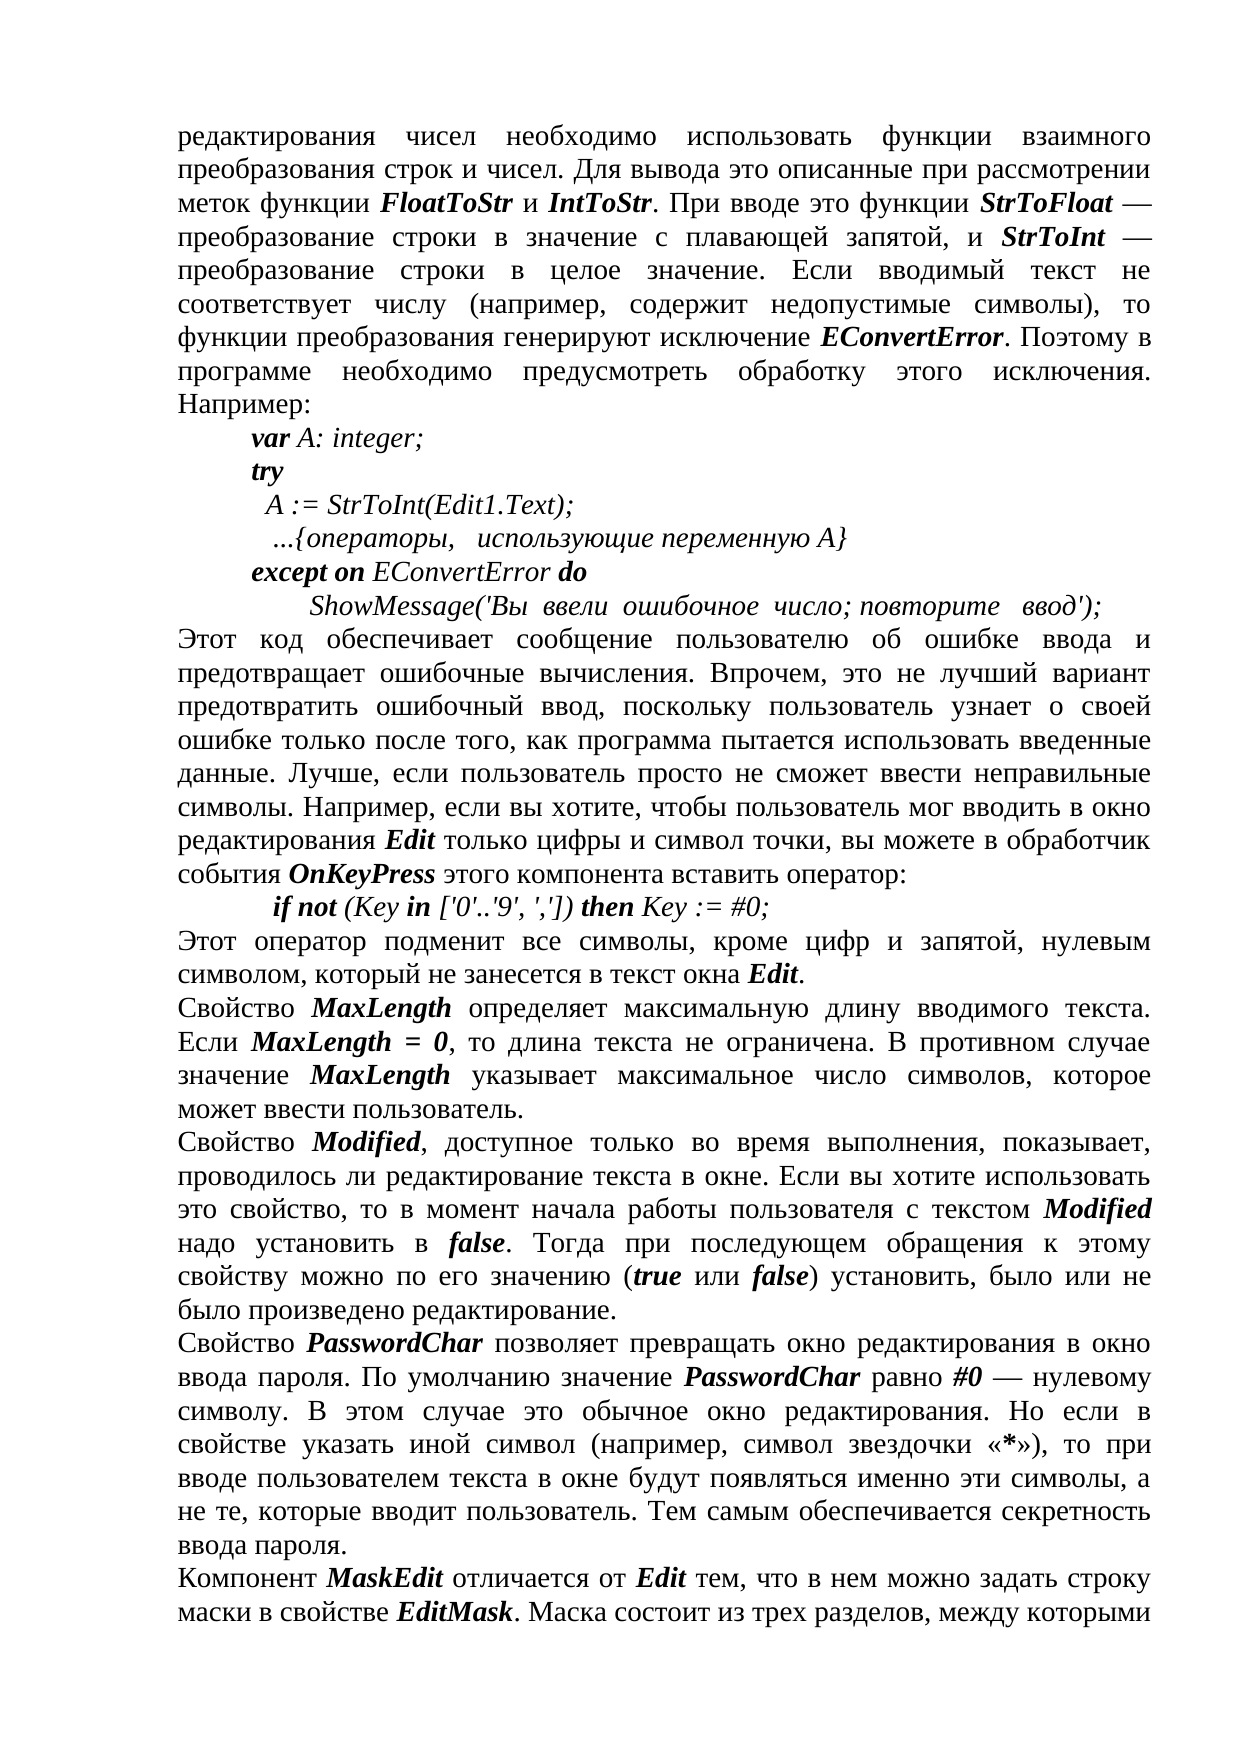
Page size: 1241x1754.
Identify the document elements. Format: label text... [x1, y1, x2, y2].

text Этот код обеспечивает сообщение пользователю об ошибке ввода и предотвращает ошибочные вычисления. Впрочем, это не лучший вариант предотвратить ошибочный ввод, поскольку пользователь узнает о своей ошибке только после того, как программа пытается использовать введенные данные. Лучше, если пользователь просто не сможет ввести неправильные символы. Например, если вы хотите, чтобы пользователь мог вводить в окно редактирования Edit только цифры и символ точки, вы можете в обработчик события OnKeyPress этого компонента вставить оператор: [177, 621, 1152, 889]
text Свойство Modified, доступное только во время выполнения, показывает, проводилось ли редактирование текста в окне. Если вы хотите использовать это свойство, то в момент начала работы пользователя с текстом Modified надо установить в false. Тогда при последующем обращения к этому свойству можно по его значению (true или false) установить, было или не было произведено редактирование. [177, 1124, 1152, 1326]
text Этот оператор подменит все символы, кроме цифр и запятой, нулевым символом, который не занесется в текст окна Edit. [177, 923, 1152, 990]
text except on EConvertError do [251, 554, 1152, 588]
text ...{операторы, использующие переменную А} [251, 521, 1152, 554]
text try [251, 453, 1152, 487]
text var A: integer; [251, 420, 1152, 453]
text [177, 118, 1152, 420]
text Свойство MaxLength определяет максимальную длину вводимого текста. Если MaxLength = 0, то длина текста не ограничена. В противном случае значение MaxLength указывает максимальное число символов, которое может ввести пользователь. [177, 990, 1152, 1124]
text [177, 1560, 1152, 1627]
text if not (Key in ['0'..'9', ',']) then Key := #0; [177, 889, 1152, 923]
text A := StrToInt(Edit1.Text); [251, 487, 1152, 521]
text Свойство PasswordChar позволяет превращать окно редактирования в окно ввода пароля. По умолчанию значение PasswordChar равно #0 — нулевому символу. В этом случае это обычное окно редактирования. Но если в свойстве указать иной символ (например, символ звездочки «*»), то при вводе пользователем текста в окне будут появляться именно эти символы, а не те, которые вводит пользователь. Тем самым обеспечивается секретность ввода пароля. [177, 1326, 1152, 1560]
text ShowMessage('Вы ввели ошибочное число; повторите ввод'); [251, 588, 1152, 621]
